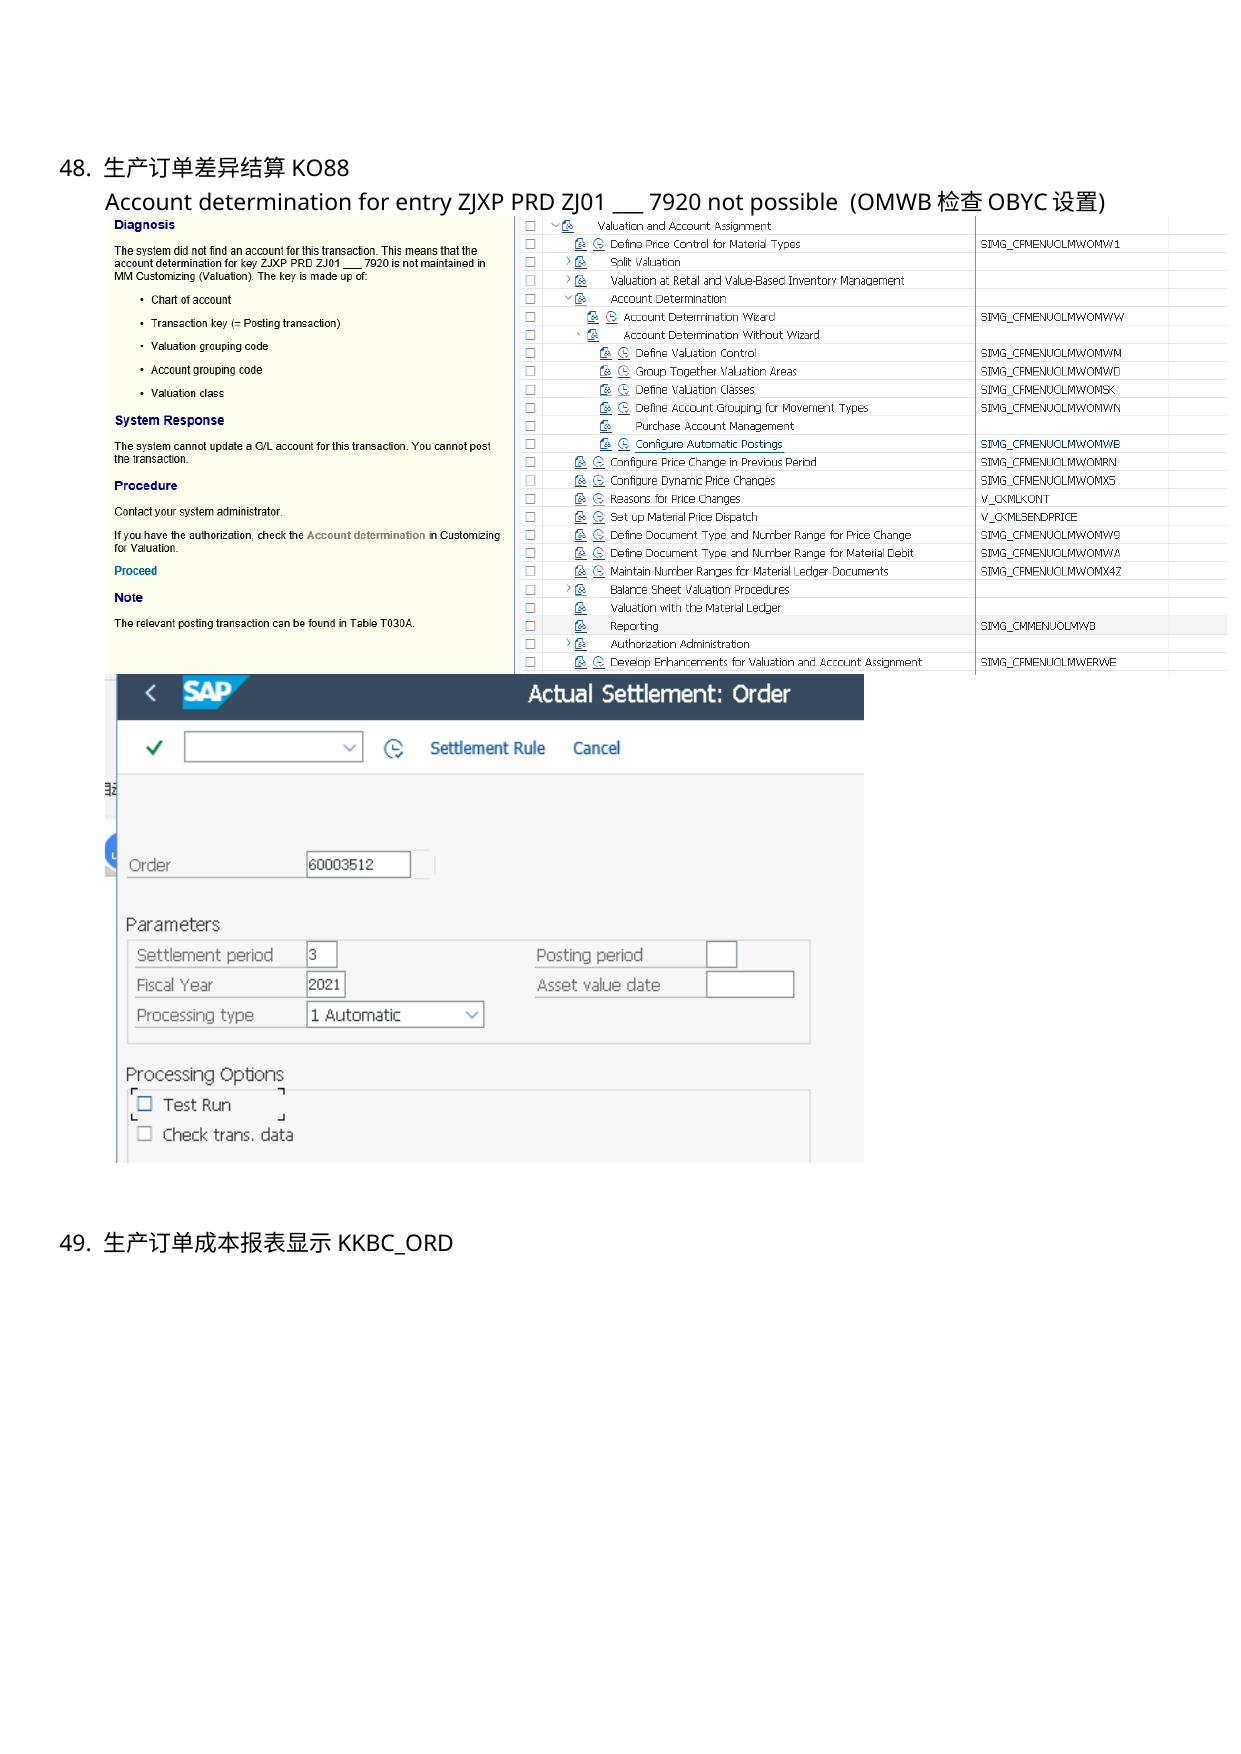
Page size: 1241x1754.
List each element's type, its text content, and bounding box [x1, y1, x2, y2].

picture [104, 216, 1228, 1163]
list 生产订单成本报表显示 KKBC_ORD [59, 1225, 1181, 1258]
list 生产订单差异结算 KO88 [59, 150, 1181, 183]
list Account determination for entry ZJXP PRD ZJ01 ___ 7920 not possible (OMWB检查OBYC设置) [59, 183, 1181, 217]
